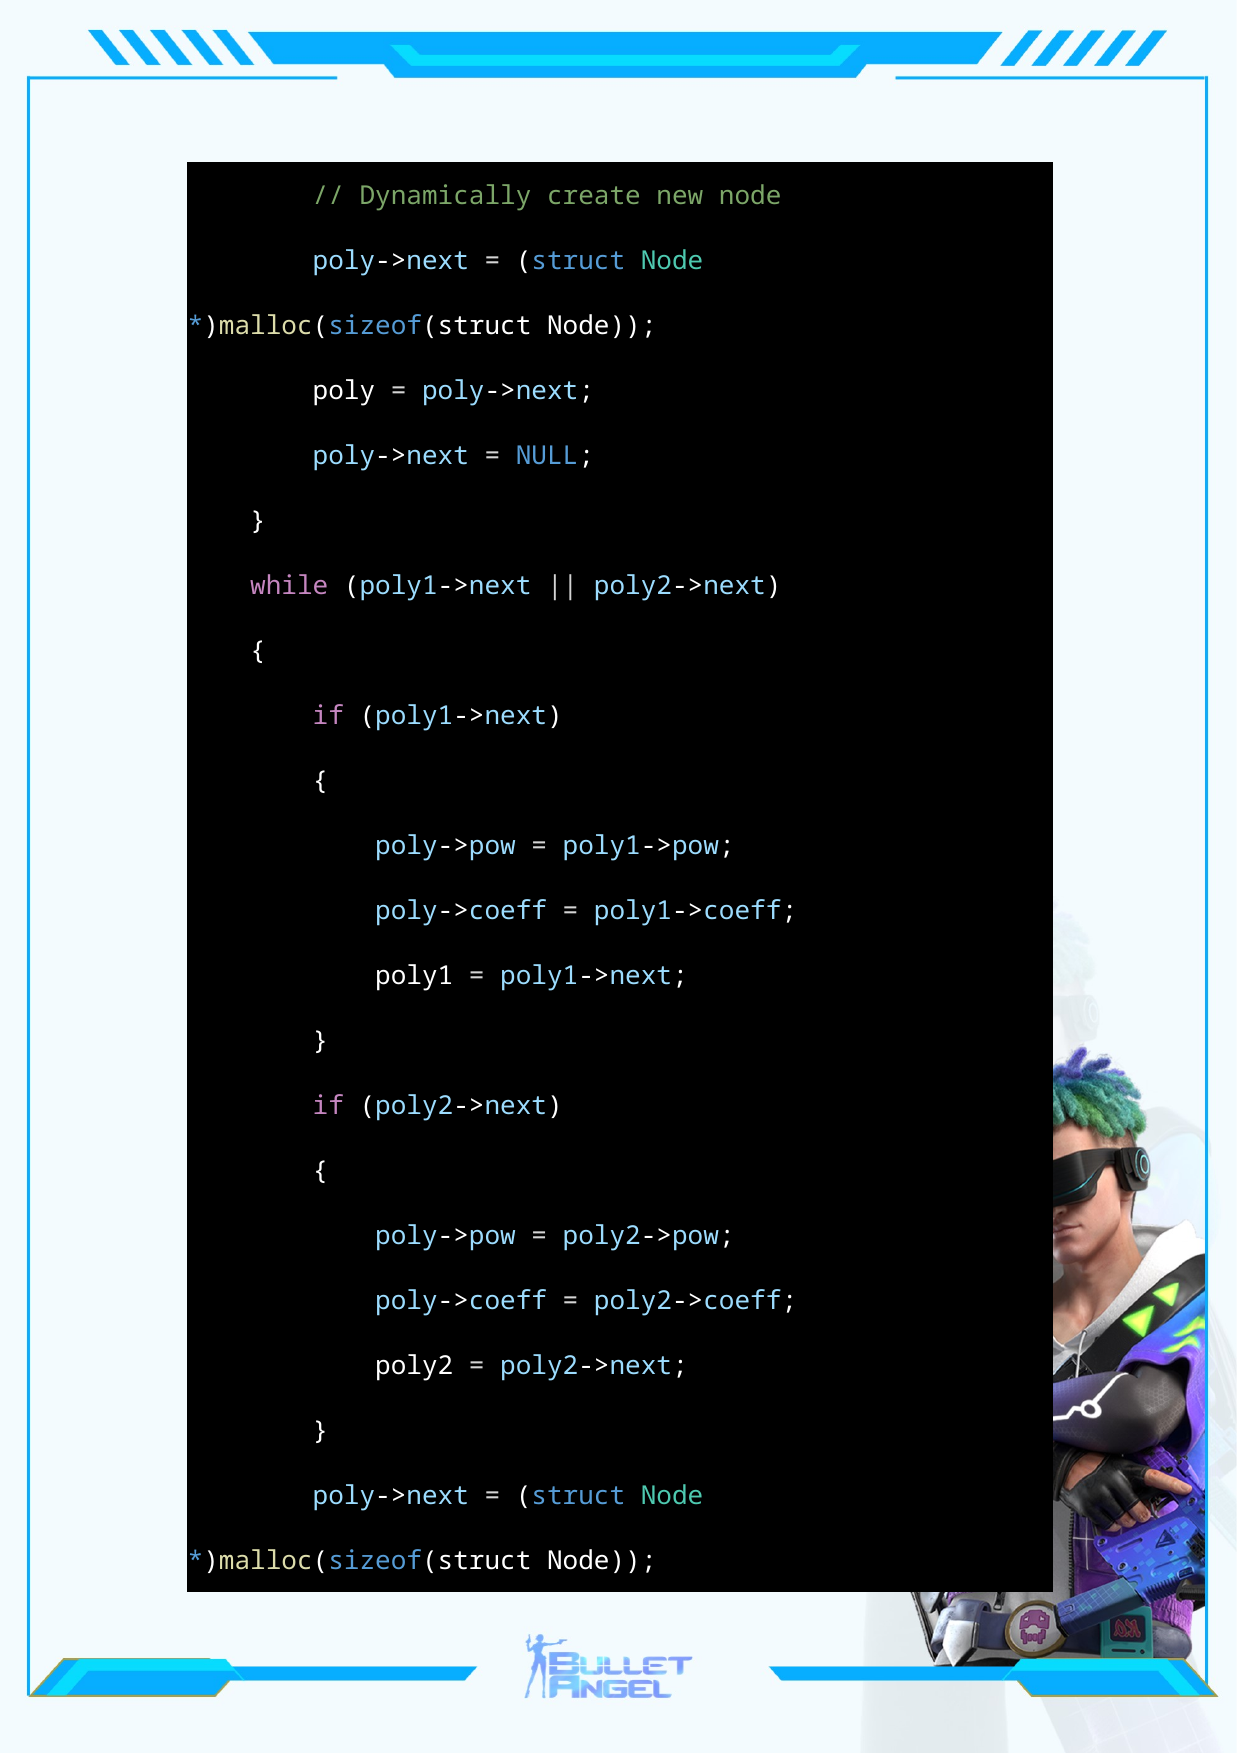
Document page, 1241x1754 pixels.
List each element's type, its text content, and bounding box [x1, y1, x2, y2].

text poly->pow = poly2->pow; [187, 1202, 1053, 1267]
text poly1 = poly1->next; [187, 942, 1053, 1007]
picture [0, 0, 1237, 1753]
text poly->pow = poly1->pow; [187, 812, 1053, 877]
text poly->next = NULL; [187, 422, 1053, 487]
text if (poly1->next) [187, 682, 1053, 747]
text } [187, 1007, 1053, 1072]
text // Dynamically create new node [187, 162, 1053, 227]
text poly2 = poly2->next; [187, 1332, 1053, 1397]
text { [187, 1137, 1053, 1202]
text if (poly2->next) [187, 1072, 1053, 1137]
text { [187, 617, 1053, 682]
text poly->next = (struct Node *)malloc(sizeof(struct Node)); [187, 227, 1053, 357]
text } [187, 487, 1053, 552]
text poly->coeff = poly1->coeff; [187, 877, 1053, 942]
text poly->next = (struct Node *)malloc(sizeof(struct Node)); [187, 1462, 1053, 1592]
text poly = poly->next; [187, 357, 1053, 422]
text poly->coeff = poly2->coeff; [187, 1267, 1053, 1332]
text } [187, 1397, 1053, 1462]
text while (poly1->next || poly2->next) [187, 552, 1053, 617]
text { [187, 747, 1053, 812]
